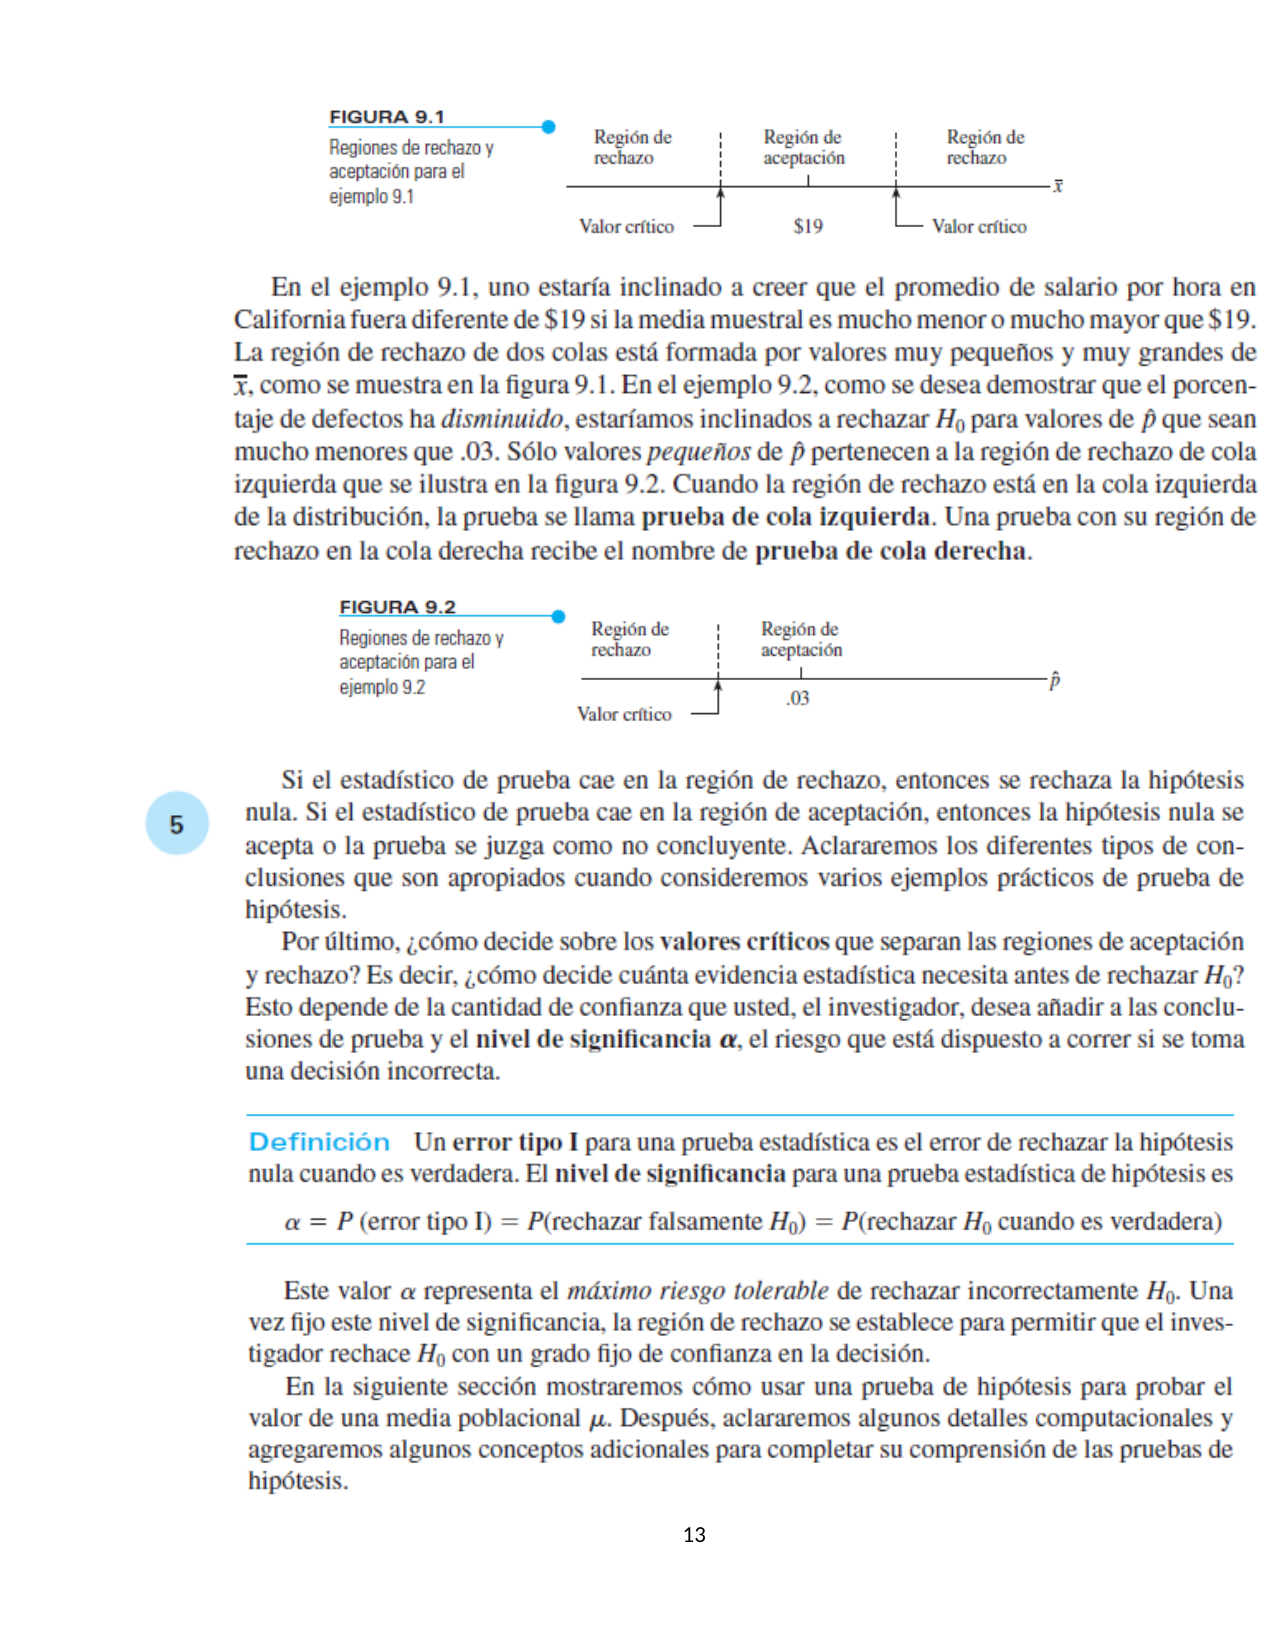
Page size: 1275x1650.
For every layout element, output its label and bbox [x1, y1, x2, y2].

picture [324, 103, 1073, 249]
picture [157, 1108, 1241, 1501]
picture [140, 758, 1257, 1090]
picture [133, 267, 1264, 572]
picture [330, 590, 1068, 740]
